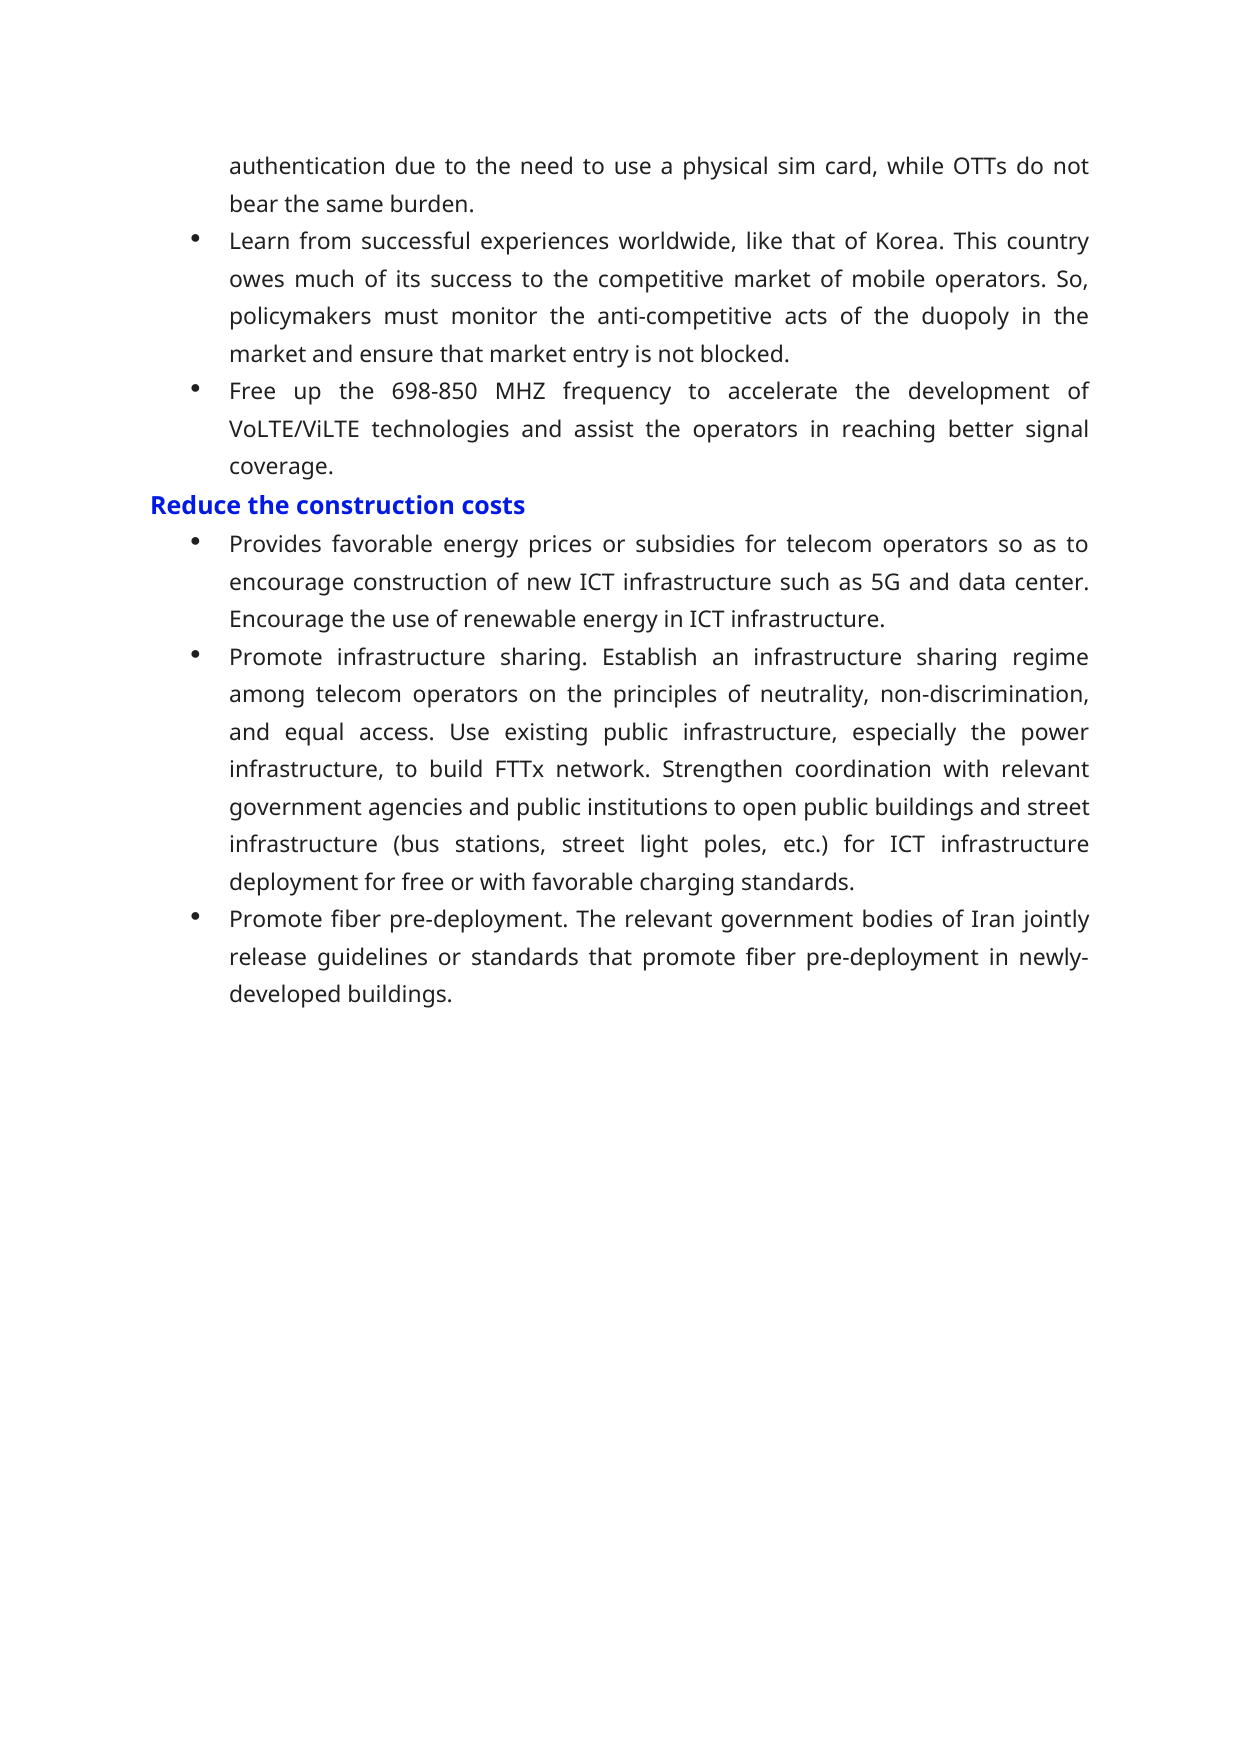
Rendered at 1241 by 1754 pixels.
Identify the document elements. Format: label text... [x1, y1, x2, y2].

text Provides favorable energy prices or subsidies for telecom operators so as to encourage construction of new ICT infrastructure such as 5G and data center. Encourage the use of renewable energy in ICT infrastructure. [191, 528, 1090, 634]
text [191, 150, 1090, 219]
text Free up the 698-850 MHZ frequency to accelerate the development of VoLTE/ViLTE technologies and assist the operators in reaching better signal coverage. [191, 375, 1090, 481]
text Promote fiber pre-deployment. The relevant government bodies of Iran jointly release guidelines or standards that promote fiber pre-deployment in newly-developed buildings. [191, 903, 1090, 1009]
text Learn from successful experiences worldwide, like that of Korea. This country owes much of its success to the competitive market of mobile operators. So, policymakers must monitor the anti-competitive acts of the duopoly in the market and ensure that market entry is not blocked. [191, 225, 1090, 369]
text Promote infrastructure sharing. Establish an infrastructure sharing regime among telecom operators on the principles of neutrality, non-discrimination, and equal access. Use existing public infrastructure, especially the power infrastructure, to build FTTx network. Strengthen coordination with relevant government agencies and public institutions to open public buildings and street infrastructure (bus stations, street light poles, etc.) for ICT infrastructure deployment for free or with favorable charging standards. [191, 641, 1090, 897]
text Reduce the construction costs [150, 487, 1090, 522]
